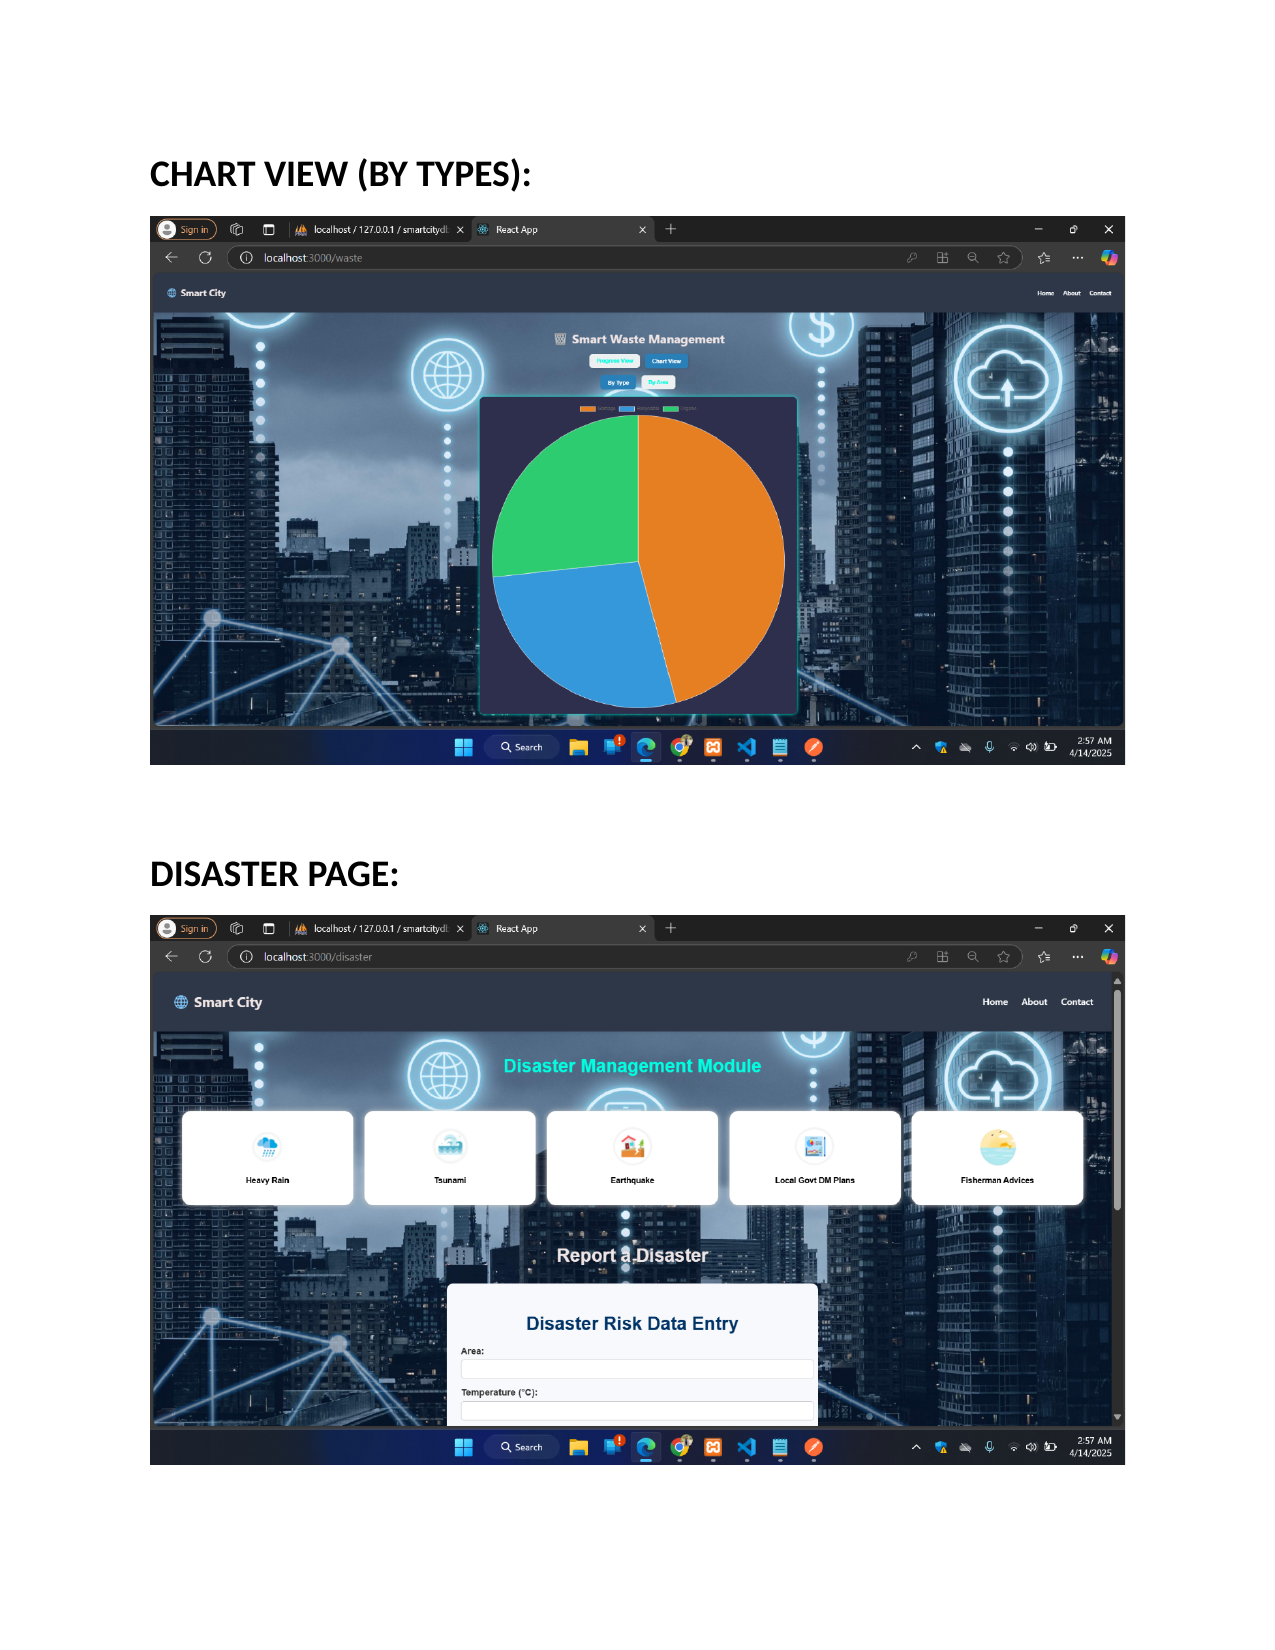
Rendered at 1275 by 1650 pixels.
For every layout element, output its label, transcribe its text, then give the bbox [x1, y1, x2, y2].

text DISASTER PAGE: [150, 849, 1125, 895]
picture [150, 216, 1125, 765]
picture [150, 915, 1125, 1465]
text CHART VIEW (BY TYPES): [150, 150, 1125, 196]
